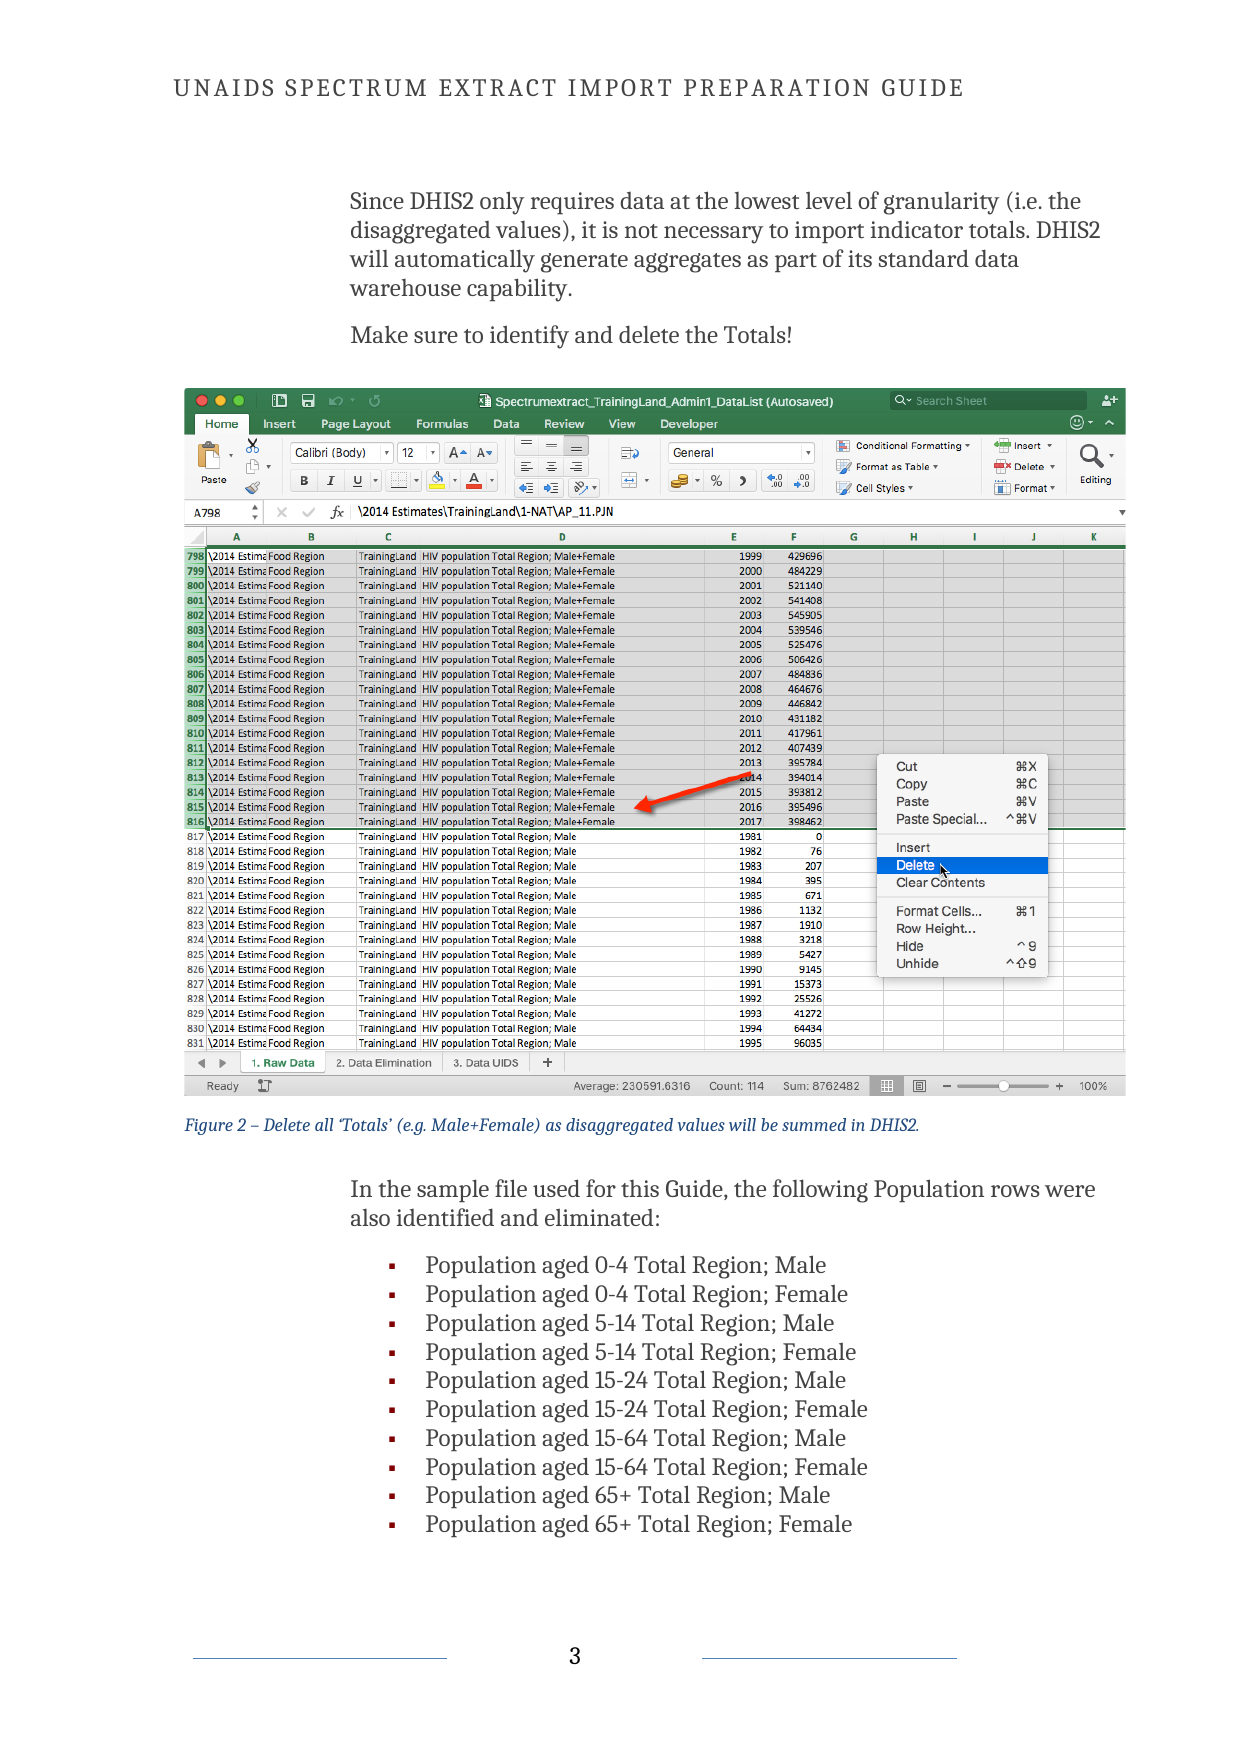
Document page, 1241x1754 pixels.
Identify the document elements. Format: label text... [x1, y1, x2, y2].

list Population aged 5-14 Total Region; Female [388, 1338, 1115, 1366]
list Population aged 0-4 Total Region; Female [388, 1280, 1115, 1309]
list Population aged 65+ Total Region; Female [388, 1510, 1115, 1539]
list Population aged 15-24 Total Region; Female [388, 1395, 1115, 1424]
list Population aged 15-24 Total Region; Male [388, 1366, 1115, 1395]
list Population aged 0-4 Total Region; Male [388, 1251, 1115, 1280]
text In the sample file used for this Guide, the following Population rows were also identified and eliminated: [350, 1175, 1115, 1233]
text Since DHIS2 only requires data at the lowest level of granularity (i.e. the disaggregated values), it is not necessary to import indicator totals. DHIS2 will automatically generate aggregates as part of its standard data warehouse capability. [350, 187, 1115, 302]
picture [184, 387, 1126, 1096]
list Population aged 15-64 Total Region; Female [388, 1453, 1115, 1481]
text Make sure to identify and delete the Totals! [350, 321, 1115, 350]
list Population aged 65+ Total Region; Male [388, 1481, 1115, 1510]
list Population aged 5-14 Total Region; Male [388, 1309, 1115, 1338]
list Population aged 15-64 Total Region; Male [388, 1424, 1115, 1453]
